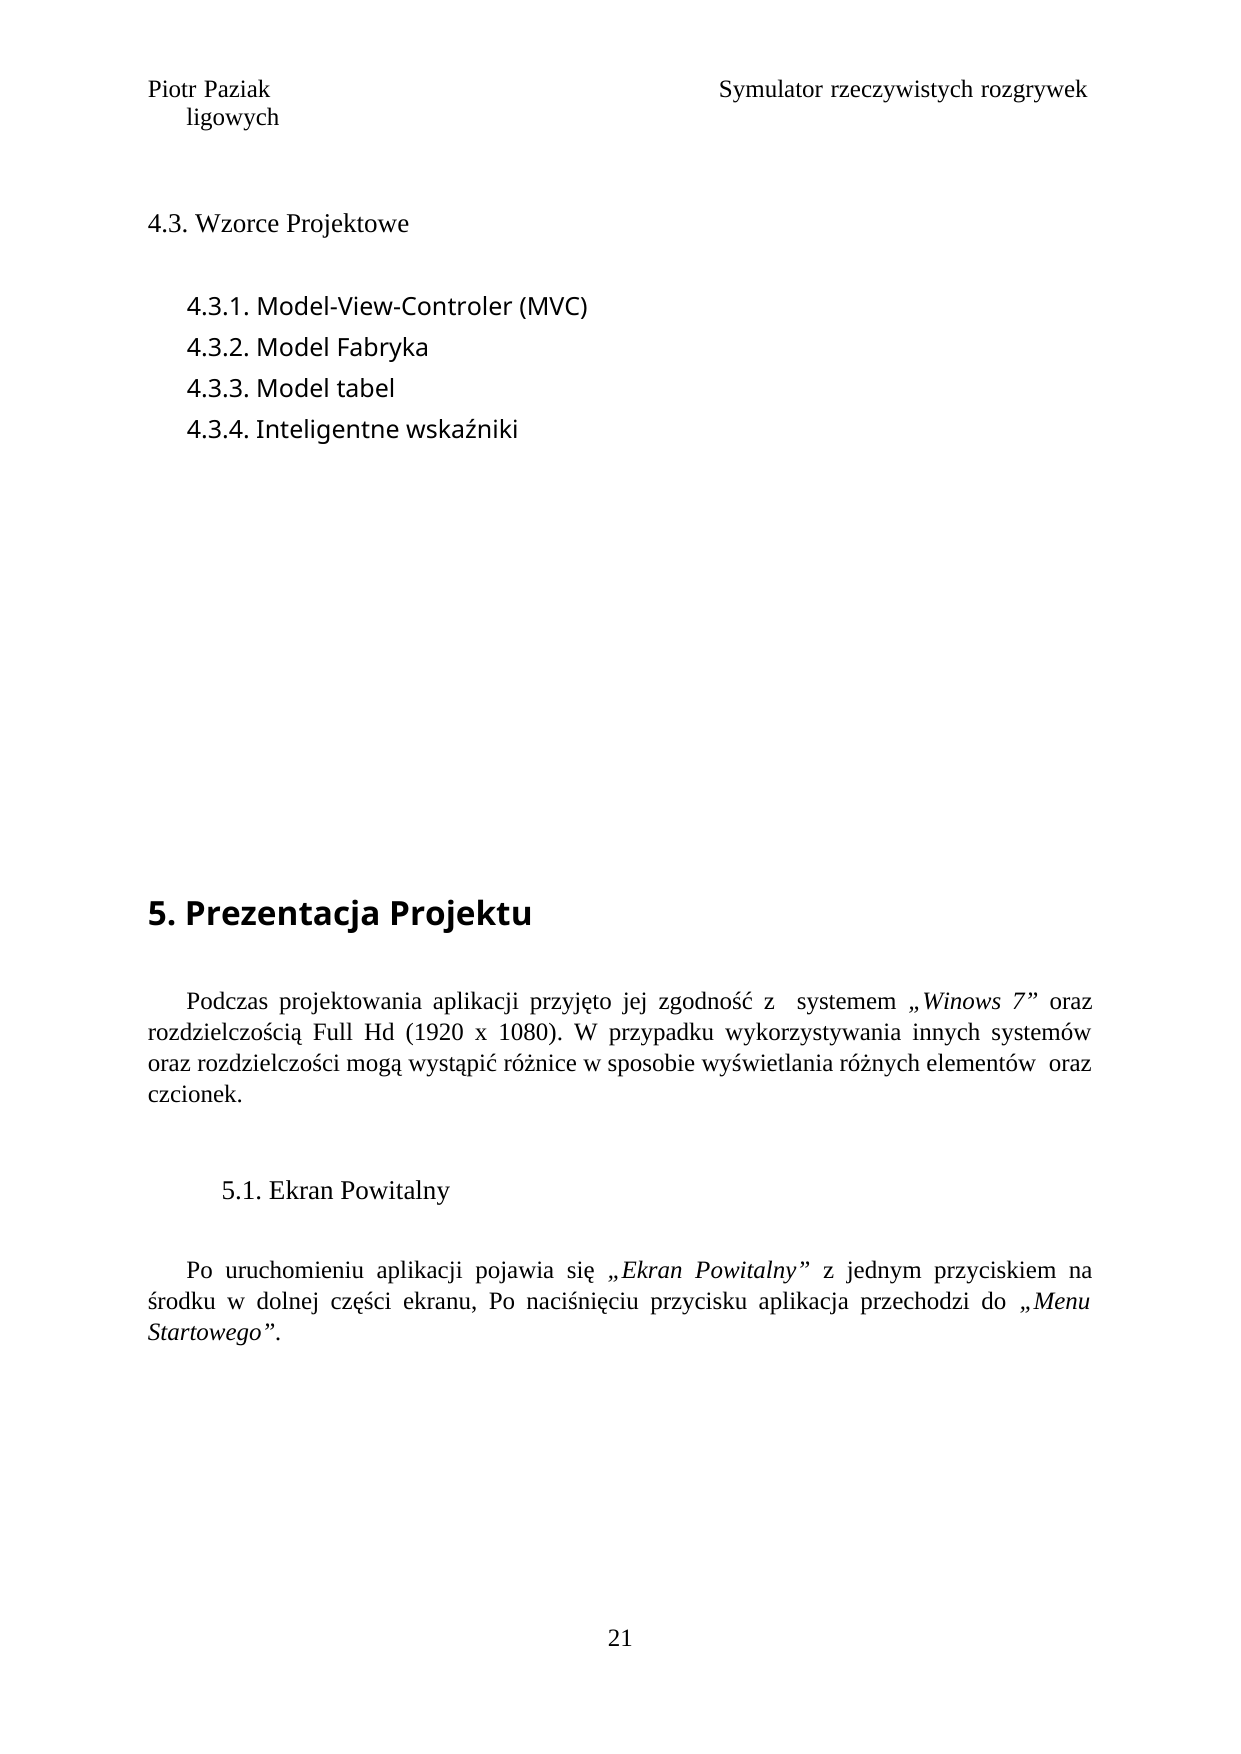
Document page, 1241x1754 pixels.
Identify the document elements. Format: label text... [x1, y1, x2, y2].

subtitle 4.3.4. Inteligentne wskaźniki [148, 411, 1092, 445]
subtitle 5.1. Ekran Powitalny [186, 1174, 1092, 1205]
text Po uruchomieniu aplikacji pojawia się „Ekran Powitalny” z jednym przyciskiem na środku w dolnej części ekranu, Po naciśnięciu przycisku aplikacja przechodzi do „Menu Startowego”. [148, 1255, 1092, 1346]
subtitle 4.3. Wzorce Projektowe [148, 207, 1092, 239]
text Podczas projektowania aplikacji przyjęto jej zgodność z systemem „Winows 7” oraz rozdzielczością Full Hd (1920 x 1080). W przypadku wykorzystywania innych systemów oraz rozdzielczości mogą wystąpić różnice w sposobie wyświetlania różnych elementów oraz czcionek. [148, 986, 1092, 1108]
subtitle 4.3.1. Model-View-Controler (MVC) [148, 288, 1092, 323]
subtitle 4.3.3. Model tabel [148, 370, 1092, 404]
subtitle 4.3.2. Model Fabryka [148, 329, 1092, 363]
subtitle 5. Prezentacja Projektu [148, 889, 1092, 935]
